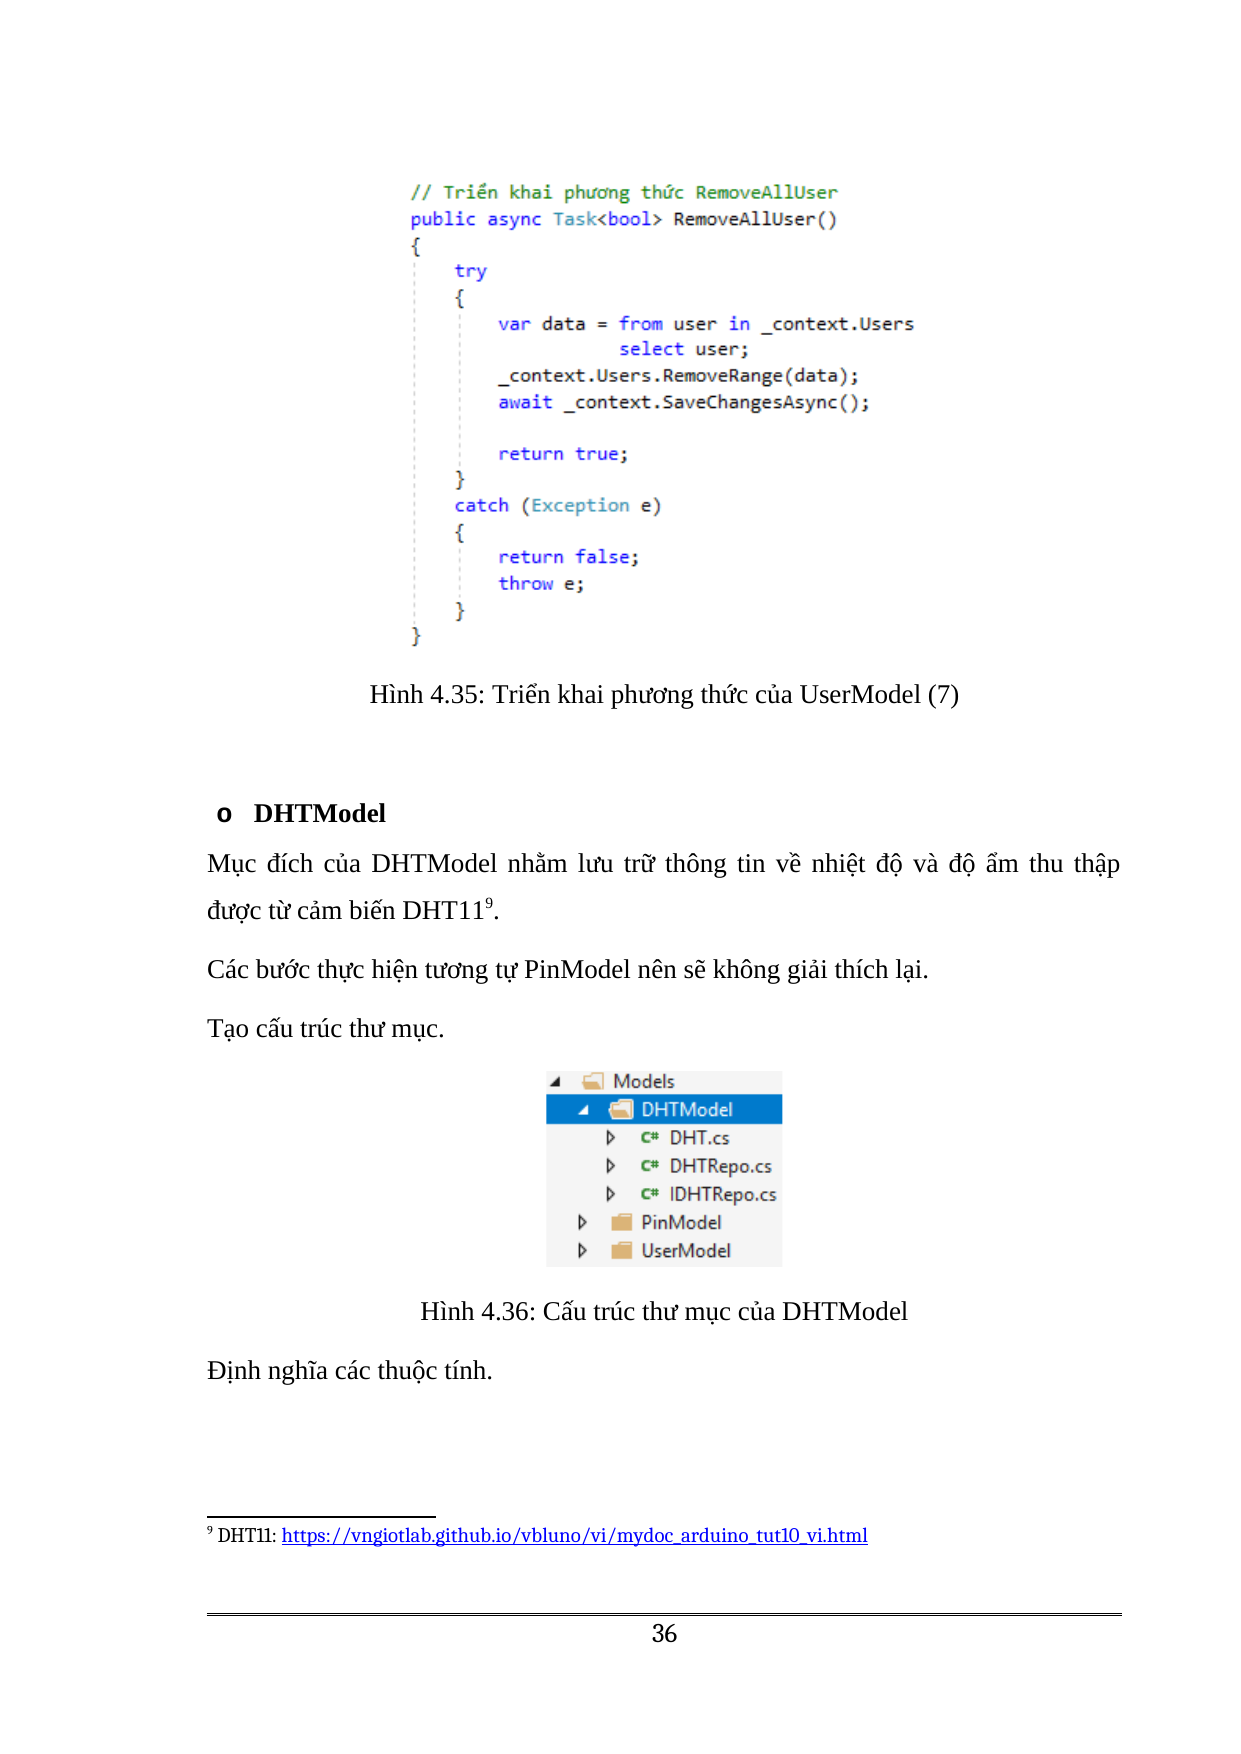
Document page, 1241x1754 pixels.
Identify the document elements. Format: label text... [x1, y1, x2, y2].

picture [406, 177, 923, 651]
picture [546, 1071, 783, 1267]
text Các bước thực hiện tương tự PinModel nên sẽ không giải thích lại. [207, 953, 1122, 984]
list DHTModel [216, 797, 1122, 830]
text Mục đích của DHTModel nhằm lưu trữ thông tin về nhiệt độ và độ ẩm thu thập được từ cảm biến DHT11. [207, 847, 1122, 925]
text Tạo cấu trúc thư mục. [207, 1012, 1122, 1043]
text Định nghĩa các thuộc tính. [207, 1354, 1122, 1385]
